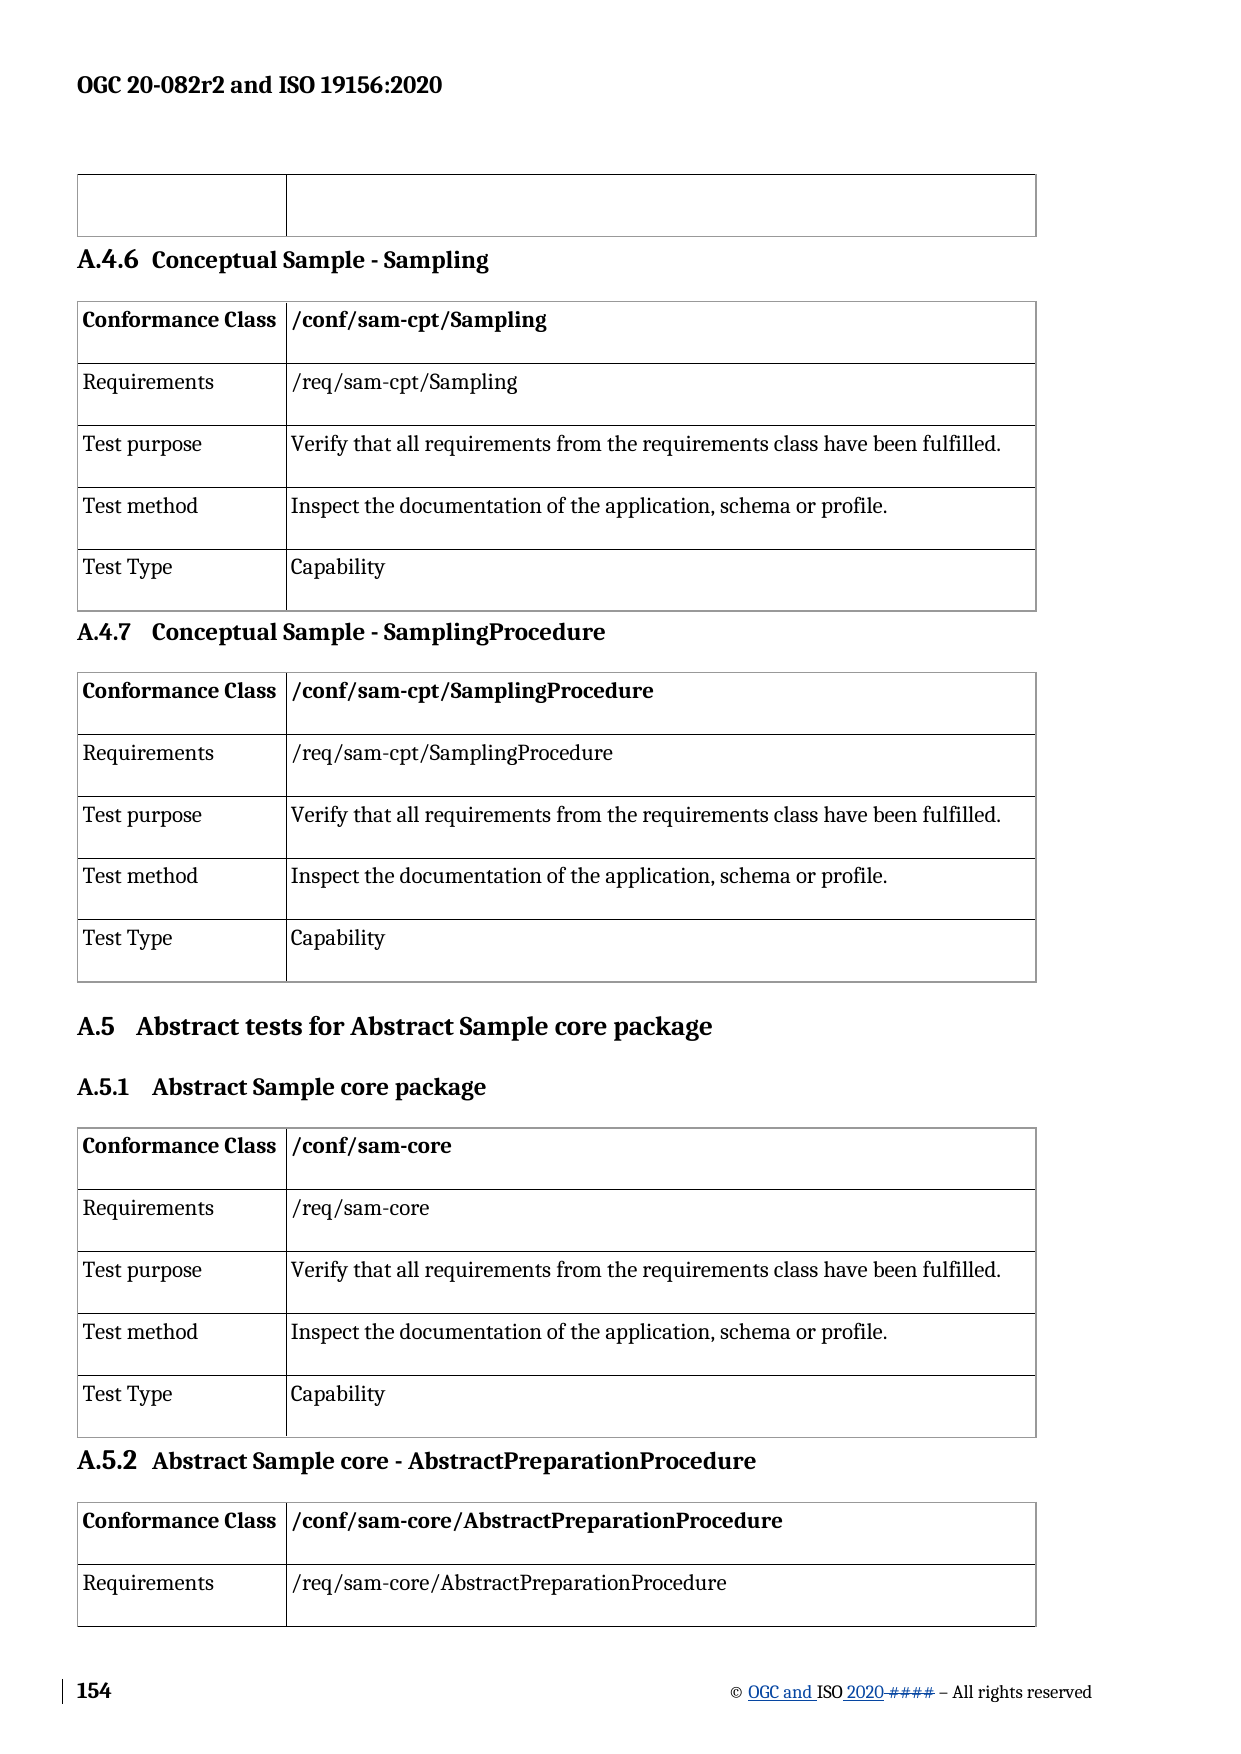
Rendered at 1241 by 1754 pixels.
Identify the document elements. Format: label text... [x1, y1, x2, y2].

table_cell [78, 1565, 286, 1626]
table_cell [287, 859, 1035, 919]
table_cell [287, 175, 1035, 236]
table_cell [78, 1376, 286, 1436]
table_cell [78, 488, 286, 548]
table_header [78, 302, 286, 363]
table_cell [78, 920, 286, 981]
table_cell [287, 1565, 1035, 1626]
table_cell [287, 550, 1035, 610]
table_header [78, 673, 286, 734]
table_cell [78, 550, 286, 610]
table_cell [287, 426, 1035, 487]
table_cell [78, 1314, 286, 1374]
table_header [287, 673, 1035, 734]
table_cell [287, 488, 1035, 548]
text Conceptual Sample - SamplingProcedure [77, 618, 1092, 647]
text Conceptual Sample - Sampling [77, 243, 1092, 276]
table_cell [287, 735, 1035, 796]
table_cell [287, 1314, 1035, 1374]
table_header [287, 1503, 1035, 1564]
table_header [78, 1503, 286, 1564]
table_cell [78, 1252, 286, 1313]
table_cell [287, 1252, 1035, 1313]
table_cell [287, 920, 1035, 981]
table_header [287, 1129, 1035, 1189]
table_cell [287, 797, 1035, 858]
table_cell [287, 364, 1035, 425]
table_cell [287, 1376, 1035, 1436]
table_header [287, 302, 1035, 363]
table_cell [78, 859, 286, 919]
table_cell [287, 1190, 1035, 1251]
text Abstract Sample core - AbstractPreparationProcedure [77, 1444, 1092, 1477]
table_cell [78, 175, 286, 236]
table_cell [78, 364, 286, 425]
text Abstract tests for Abstract Sample core package [77, 1011, 1092, 1042]
text Abstract Sample core package [77, 1073, 1092, 1102]
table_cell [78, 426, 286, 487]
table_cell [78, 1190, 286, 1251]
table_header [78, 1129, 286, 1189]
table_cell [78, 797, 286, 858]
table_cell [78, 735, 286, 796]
